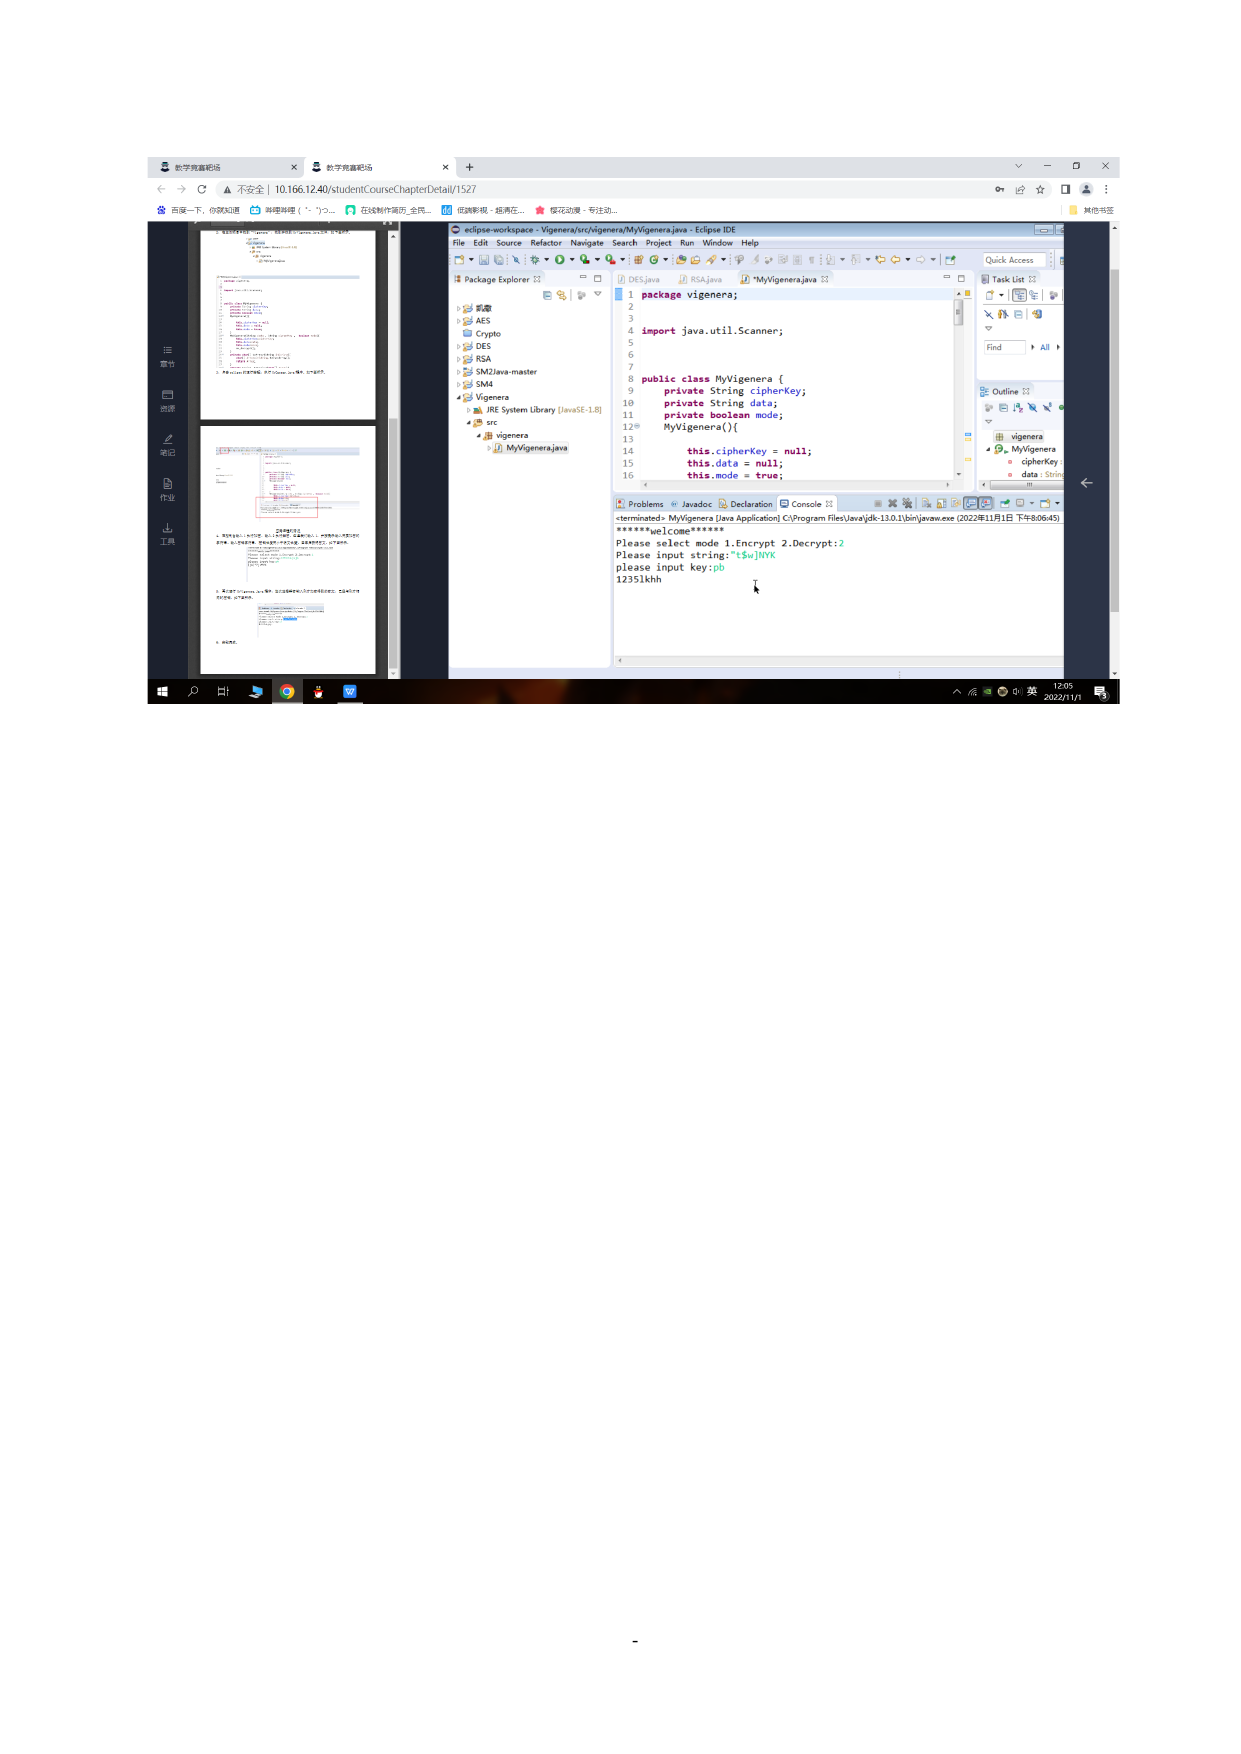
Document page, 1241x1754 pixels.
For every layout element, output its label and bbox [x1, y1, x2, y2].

picture [147, 157, 1120, 704]
